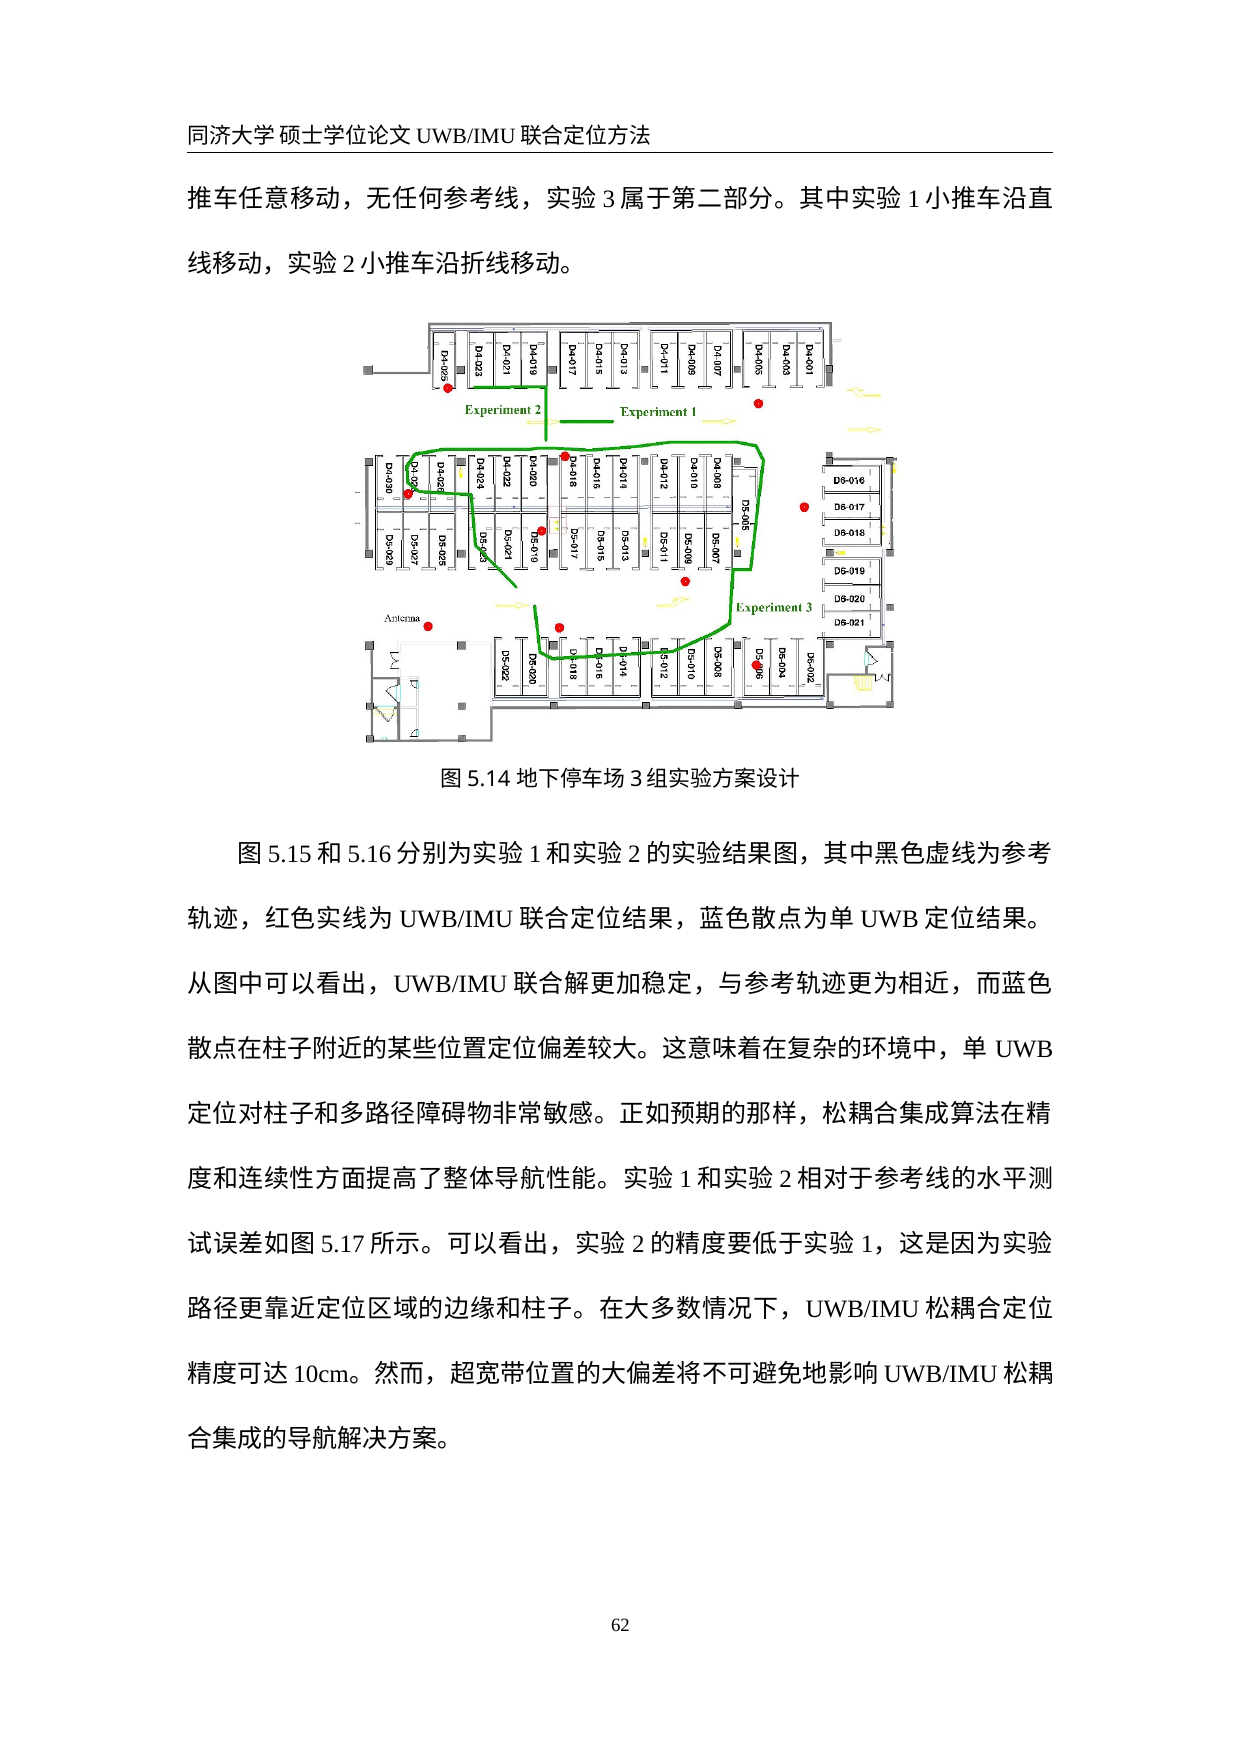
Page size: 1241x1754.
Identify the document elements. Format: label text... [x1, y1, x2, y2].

text 图5.14 地下停车场3组实验方案设计 [187, 761, 1053, 794]
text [187, 164, 1053, 294]
text 图5.15和5.16分别为实验1和实验2的实验结果图，其中黑色虚线为参考轨迹，红色实线为UWB/IMU联合定位结果，蓝色散点为单UWB定位结果。从图中可以看出，UWB/IMU联合解更加稳定，与参考轨迹更为相近，而蓝色散点在柱子附近的某些位置定位偏差较大。这意味着在复杂的环境中，单UWB定位对柱子和多路径障碍物非常敏感。正如预期的那样，松耦合集成算法在精度和连续性方面提高了整体导航性能。实验1和实验2相对于参考线的水平测试误差如图5.17所示。可以看出，实验2的精度要低于实验1，这是因为实验路径更靠近定位区域的边缘和柱子。在大多数情况下，UWB/IMU松耦合定位精度可达10cm。然而，超宽带位置的大偏差将不可避免地影响UWB/IMU松耦合集成的导航解决方案。 [187, 819, 1053, 1469]
picture [338, 293, 902, 744]
